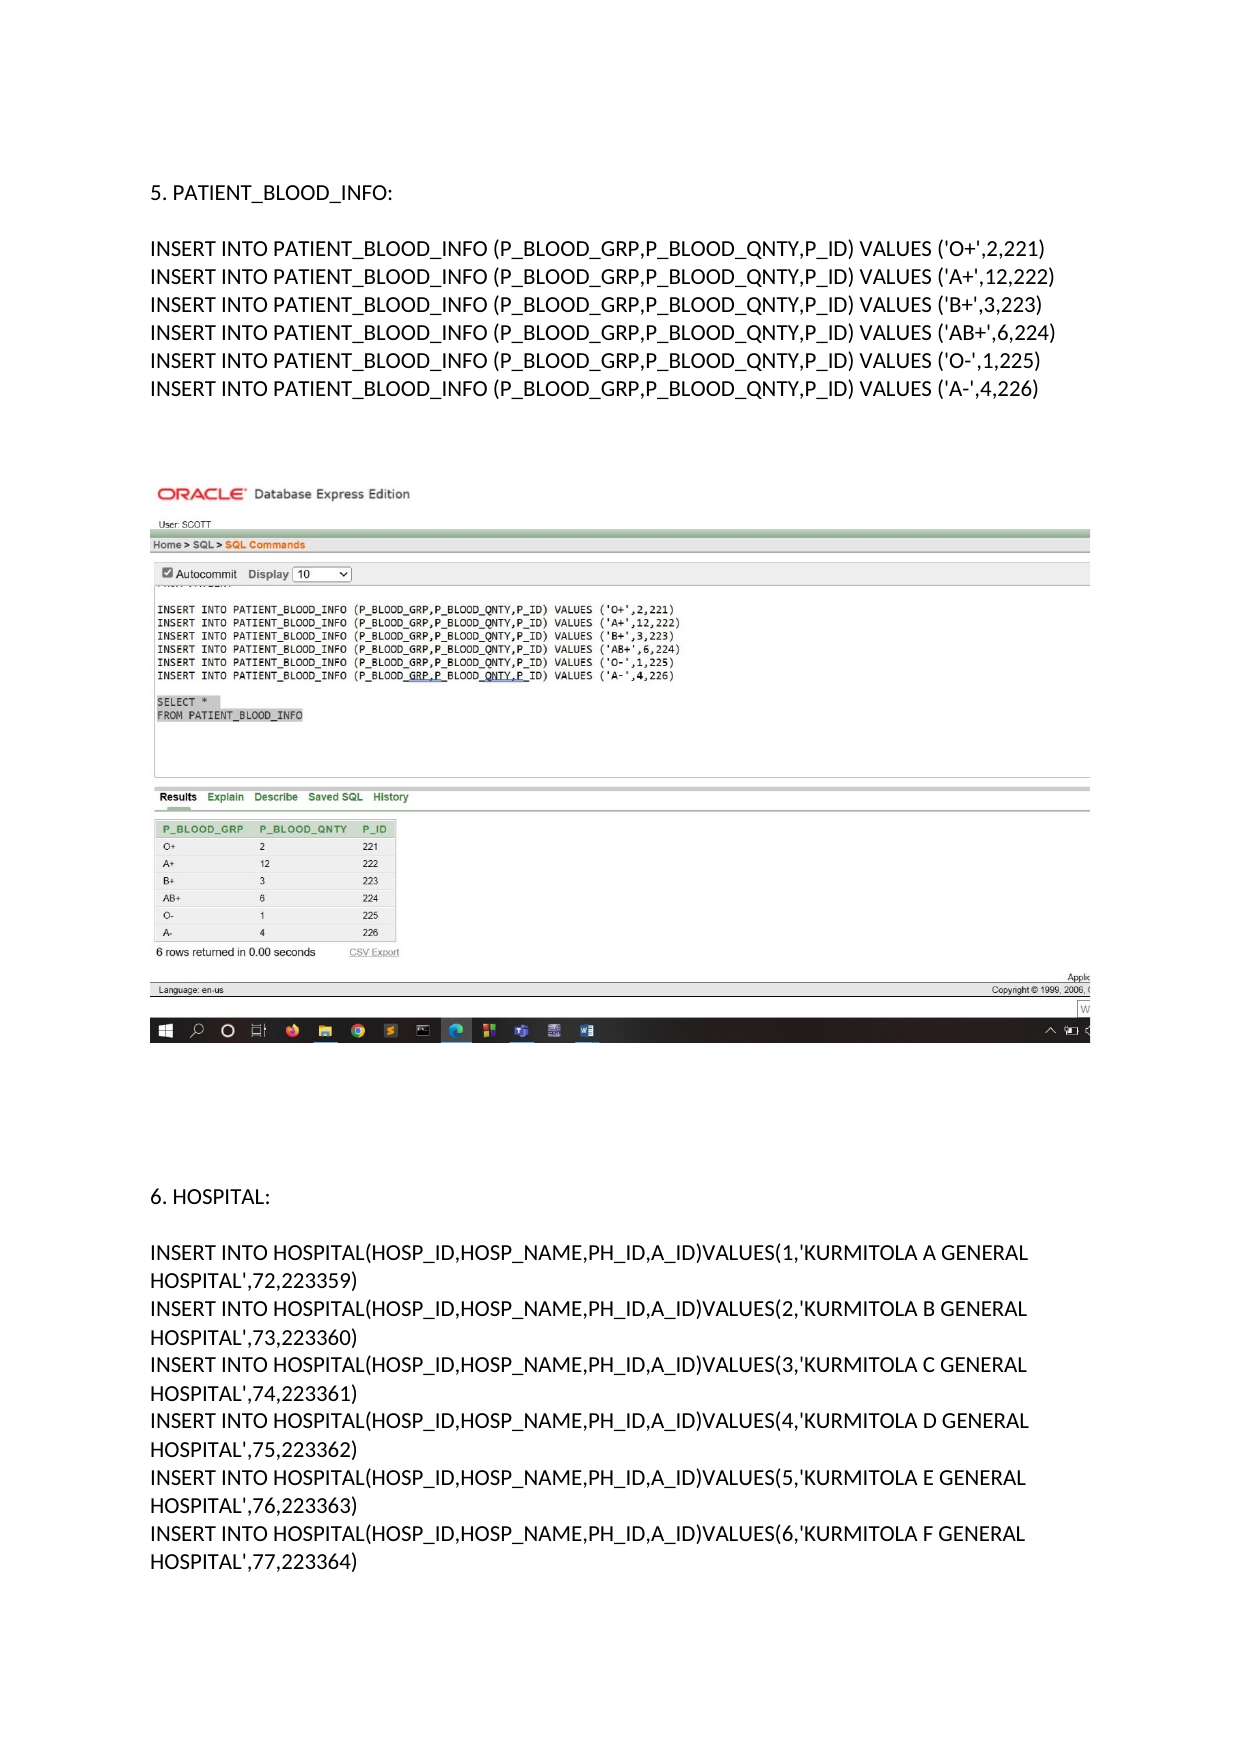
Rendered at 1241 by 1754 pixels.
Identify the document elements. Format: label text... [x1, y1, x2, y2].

text 6. HOSPITAL: [150, 1182, 1090, 1211]
text 5. PATIENT_BLOOD_INFO: [150, 178, 1090, 206]
text INSERT INTO PATIENT_BLOOD_INFO (P_BLOOD_GRP,P_BLOOD_QNTY,P_ID) VALUES ('AB+',6,224) [150, 318, 1090, 346]
picture [150, 486, 1091, 1043]
text INSERT INTO HOSPITAL(HOSP_ID,HOSP_NAME,PH_ID,A_ID)VALUES(4,'KURMITOLA D GENERAL HOSPITAL',75,223362) [150, 1407, 1090, 1463]
text INSERT INTO HOSPITAL(HOSP_ID,HOSP_NAME,PH_ID,A_ID)VALUES(2,'KURMITOLA B GENERAL HOSPITAL',73,223360) [150, 1294, 1090, 1351]
text INSERT INTO HOSPITAL(HOSP_ID,HOSP_NAME,PH_ID,A_ID)VALUES(3,'KURMITOLA C GENERAL HOSPITAL',74,223361) [150, 1351, 1090, 1407]
text INSERT INTO PATIENT_BLOOD_INFO (P_BLOOD_GRP,P_BLOOD_QNTY,P_ID) VALUES ('O+',2,221) [150, 234, 1090, 262]
text INSERT INTO PATIENT_BLOOD_INFO (P_BLOOD_GRP,P_BLOOD_QNTY,P_ID) VALUES ('B+',3,223) [150, 290, 1090, 318]
text INSERT INTO PATIENT_BLOOD_INFO (P_BLOOD_GRP,P_BLOOD_QNTY,P_ID) VALUES ('A-',4,226) [150, 374, 1090, 402]
text INSERT INTO HOSPITAL(HOSP_ID,HOSP_NAME,PH_ID,A_ID)VALUES(6,'KURMITOLA F GENERAL HOSPITAL',77,223364) [150, 1519, 1090, 1575]
text INSERT INTO HOSPITAL(HOSP_ID,HOSP_NAME,PH_ID,A_ID)VALUES(1,'KURMITOLA A GENERAL HOSPITAL',72,223359) [150, 1238, 1090, 1294]
text INSERT INTO HOSPITAL(HOSP_ID,HOSP_NAME,PH_ID,A_ID)VALUES(5,'KURMITOLA E GENERAL HOSPITAL',76,223363) [150, 1463, 1090, 1519]
text INSERT INTO PATIENT_BLOOD_INFO (P_BLOOD_GRP,P_BLOOD_QNTY,P_ID) VALUES ('A+',12,222) [150, 262, 1090, 290]
text INSERT INTO PATIENT_BLOOD_INFO (P_BLOOD_GRP,P_BLOOD_QNTY,P_ID) VALUES ('O-',1,225) [150, 346, 1090, 374]
